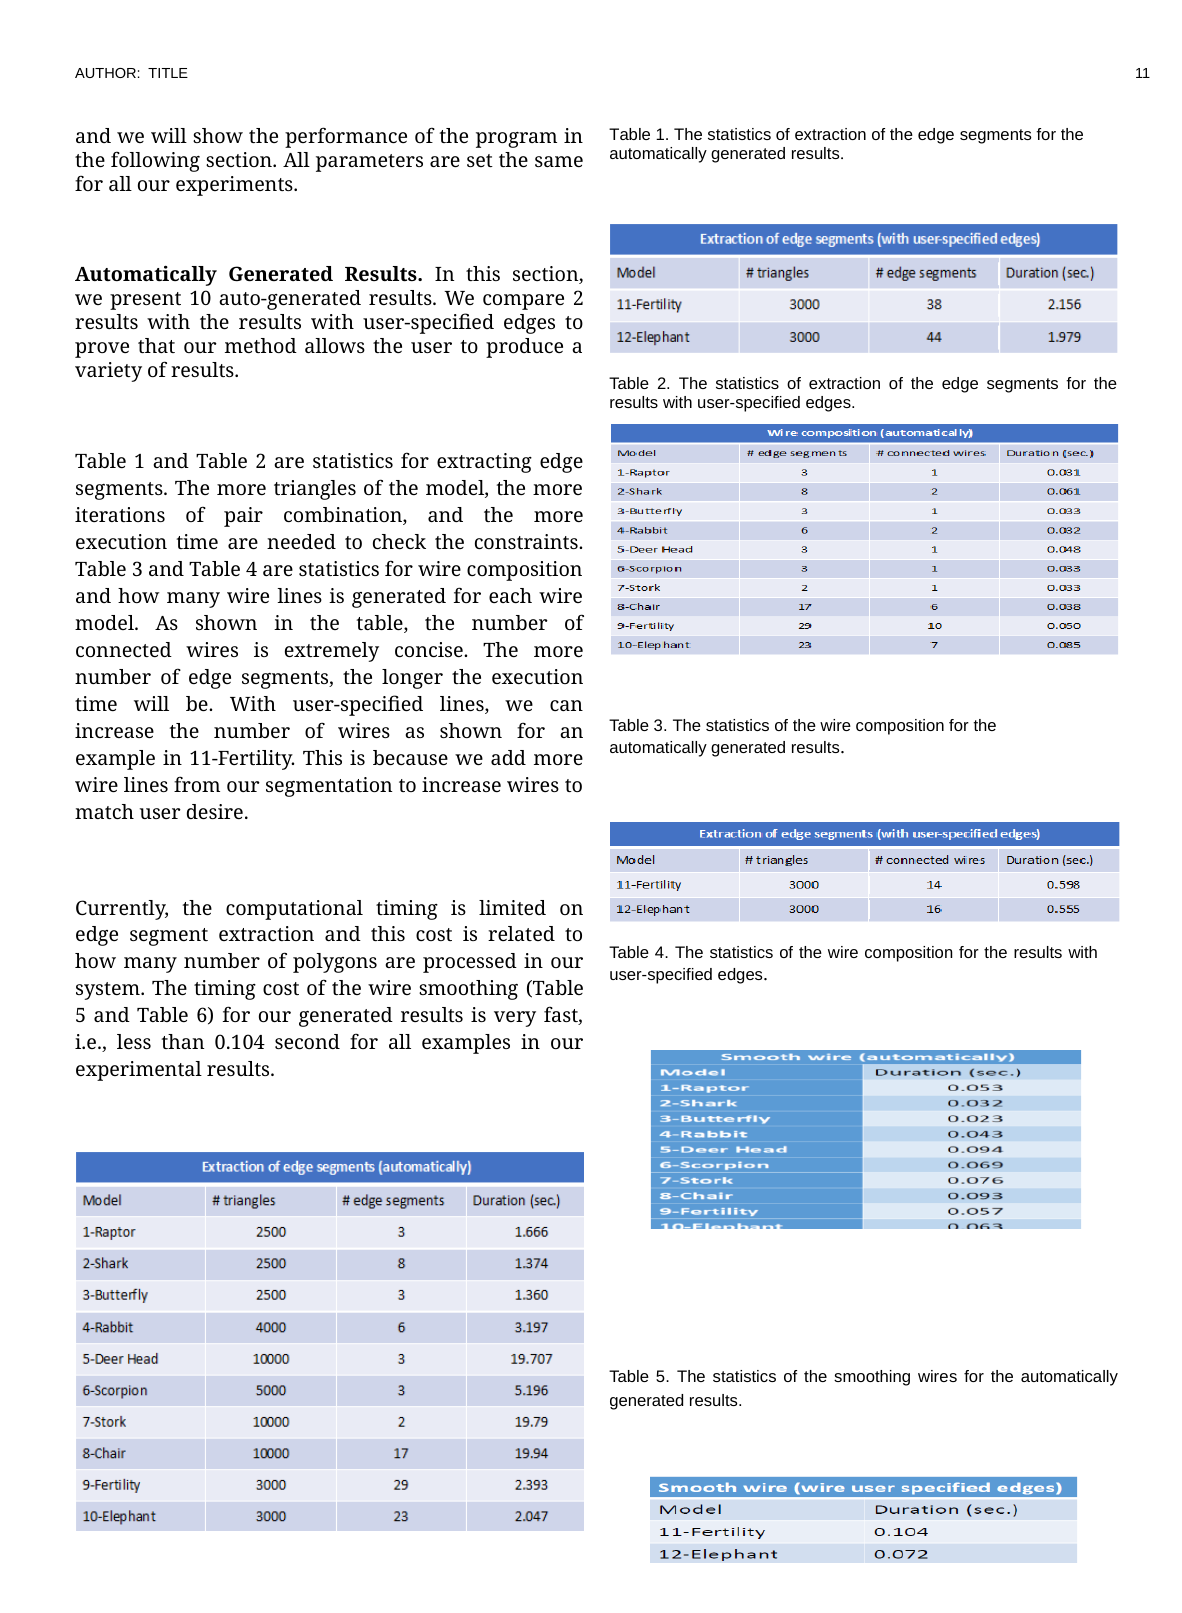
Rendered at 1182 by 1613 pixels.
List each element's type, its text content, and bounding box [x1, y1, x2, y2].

picture [609, 822, 1120, 922]
text Table 2. The statistics of extraction of the edge segments for the results with user-specified edges. [609, 374, 1118, 412]
text Table 1. The statistics of extraction of the edge segments for the automatically generated results. [609, 124, 1118, 163]
picture [75, 1151, 584, 1531]
text Table 3. The statistics of the wire composition for the automatically generated results. [609, 716, 1098, 757]
picture [610, 423, 1119, 655]
picture [609, 223, 1118, 354]
text Automatically Generated Results. In this section, we present 10 auto-generated results. We compare 2 results with the results with user-specified edges to prove that our method allows the user to produce a variety of results. [75, 262, 584, 382]
text Currently, the computational timing is limited on edge segment extraction and this cost is related to how many number of polygons are processed in our system. The timing cost of the wire smoothing (Table 5 and Table 6) for our generated results is very fast, i.e., less than 0.104 second for all examples in our experimental results. [75, 894, 584, 1083]
text Table 1 and Table 2 are statistics for extracting edge segments. The more triangles of the model, the more iterations of pair combination, and the more execution time are needed to check the constraints. Table 3 and Table 4 are statistics for wire composition and how many wire lines is generated for each wire model. As shown in the table, the number of connected wires is extremely concise. The more number of edge segments, the longer the execution time will be. With user-specified lines, we can increase the number of wires as shown for an example in 11-Fertility. This is because we add more wire lines from our segmentation to increase wires to match user desire. [75, 447, 584, 825]
text Table 4. The statistics of the wire composition for the results with user-specified edges. [609, 943, 1098, 984]
text Table 5. The statistics of the smoothing wires for the automatically generated results. [609, 1364, 1118, 1412]
